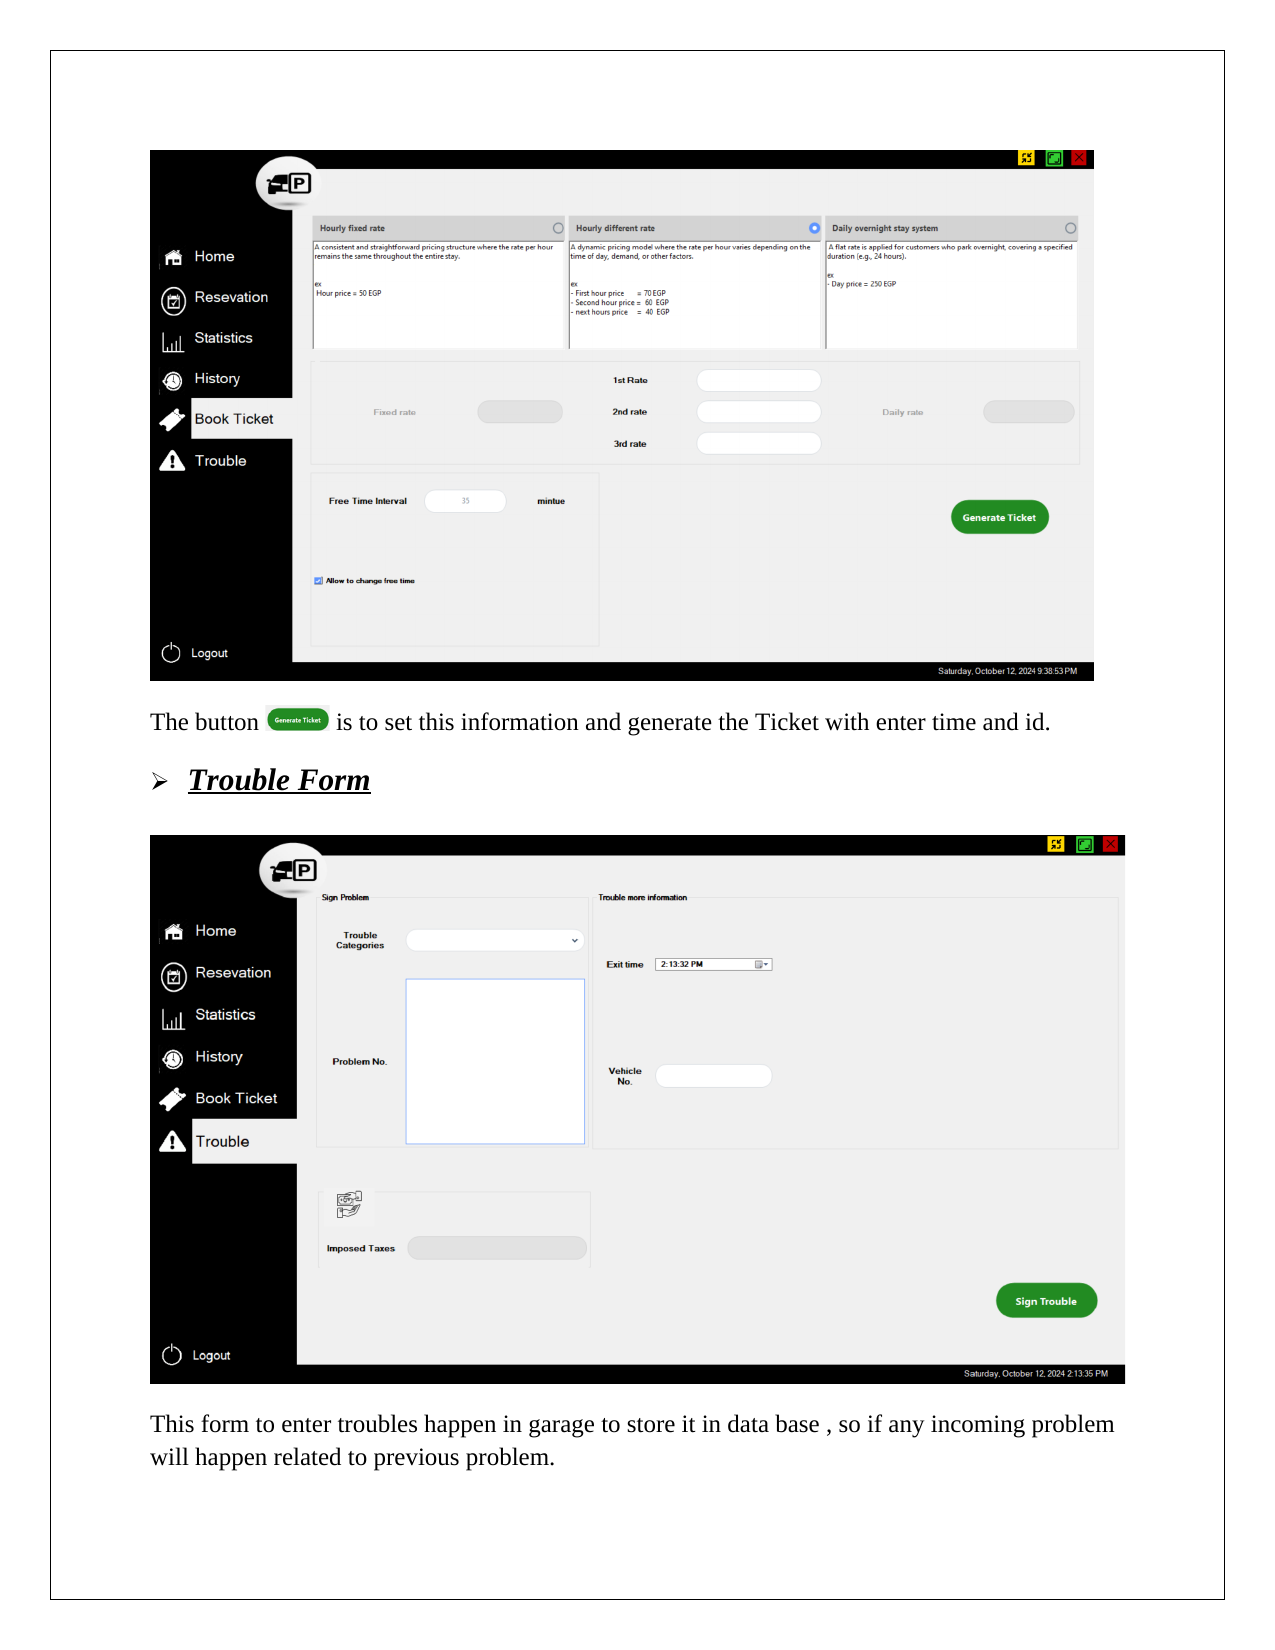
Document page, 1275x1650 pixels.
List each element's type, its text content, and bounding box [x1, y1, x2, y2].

list Trouble Form [150, 761, 1125, 797]
text The button is to set this information and generate the Ticket with enter time and id. [150, 706, 1125, 736]
text This form to enter troubles happen in garage to store it in data base , so if any incoming problem will happen related to previous problem. [150, 1409, 1125, 1471]
picture [265, 705, 330, 731]
picture [150, 835, 1125, 1384]
picture [150, 150, 1094, 681]
